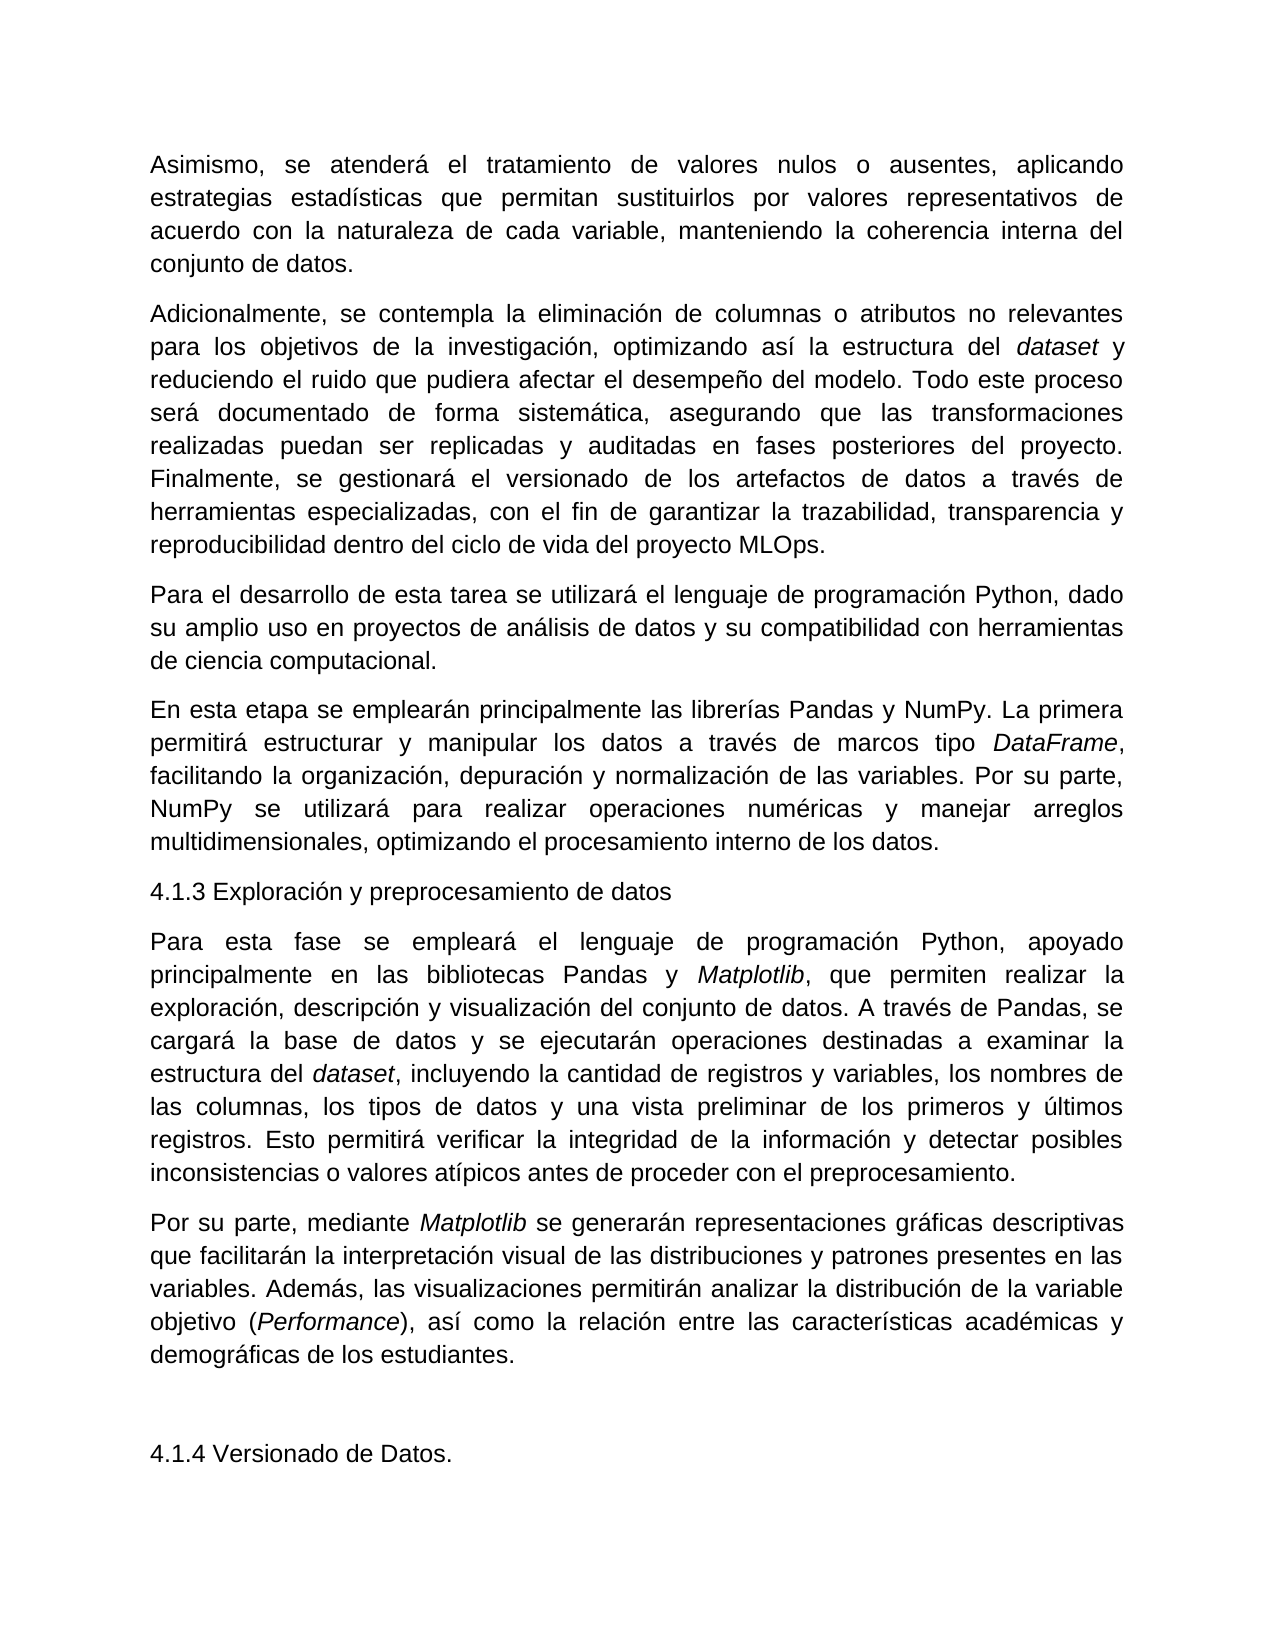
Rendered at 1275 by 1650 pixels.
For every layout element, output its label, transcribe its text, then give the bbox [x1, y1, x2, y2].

text Por su parte, mediante Matplotlib se generarán representaciones gráficas descriptivas que facilitarán la interpretación visual de las distribuciones y patrones presentes en las variables. Además, las visualizaciones permitirán analizar la distribución de la variable objetivo (Performance), así como la relación entre las características académicas y demográficas de los estudiantes. [150, 1208, 1125, 1368]
text Para el desarrollo de esta tarea se utilizará el lenguaje de programación Python, dado su amplio uso en proyectos de análisis de datos y su compatibilidad con herramientas de ciencia computacional. [150, 579, 1125, 674]
text Para esta fase se empleará el lenguaje de programación Python, apoyado principalmente en las bibliotecas Pandas y Matplotlib, que permiten realizar la exploración, descripción y visualización del conjunto de datos. A través de Pandas, se cargará la base de datos y se ejecutarán operaciones destinadas a examinar la estructura del dataset, incluyendo la cantidad de registros y variables, los nombres de las columnas, los tipos de datos y una vista preliminar de los primeros y últimos registros. Esto permitirá verificar la integridad de la información y detectar posibles inconsistencias o valores atípicos antes de proceder con el preprocesamiento. [150, 927, 1125, 1187]
text 4.1.4 Versionado de Datos. [150, 1439, 1125, 1468]
text En esta etapa se emplearán principalmente las librerías Pandas y NumPy. La primera permitirá estructurar y manipular los datos a través de marcos tipo DataFrame, facilitando la organización, depuración y normalización de las variables. Por su parte, NumPy se utilizará para realizar operaciones numéricas y manejar arreglos multidimensionales, optimizando el procesamiento interno de los datos. [150, 695, 1125, 856]
text Adicionalmente, se contempla la eliminación de columnas o atributos no relevantes para los objetivos de la investigación, optimizando así la estructura del dataset y reduciendo el ruido que pudiera afectar el desempeño del modelo. Todo este proceso será documentado de forma sistemática, asegurando que las transformaciones realizadas puedan ser replicadas y auditadas en fases posteriores del proyecto. Finalmente, se gestionará el versionado de los artefactos de datos a través de herramientas especializadas, con el fin de garantizar la trazabilidad, transparencia y reproducibilidad dentro del ciclo de vida del proyecto MLOps. [150, 299, 1125, 559]
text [150, 150, 1125, 278]
text 4.1.3 Exploración y preprocesamiento de datos [150, 877, 1125, 906]
